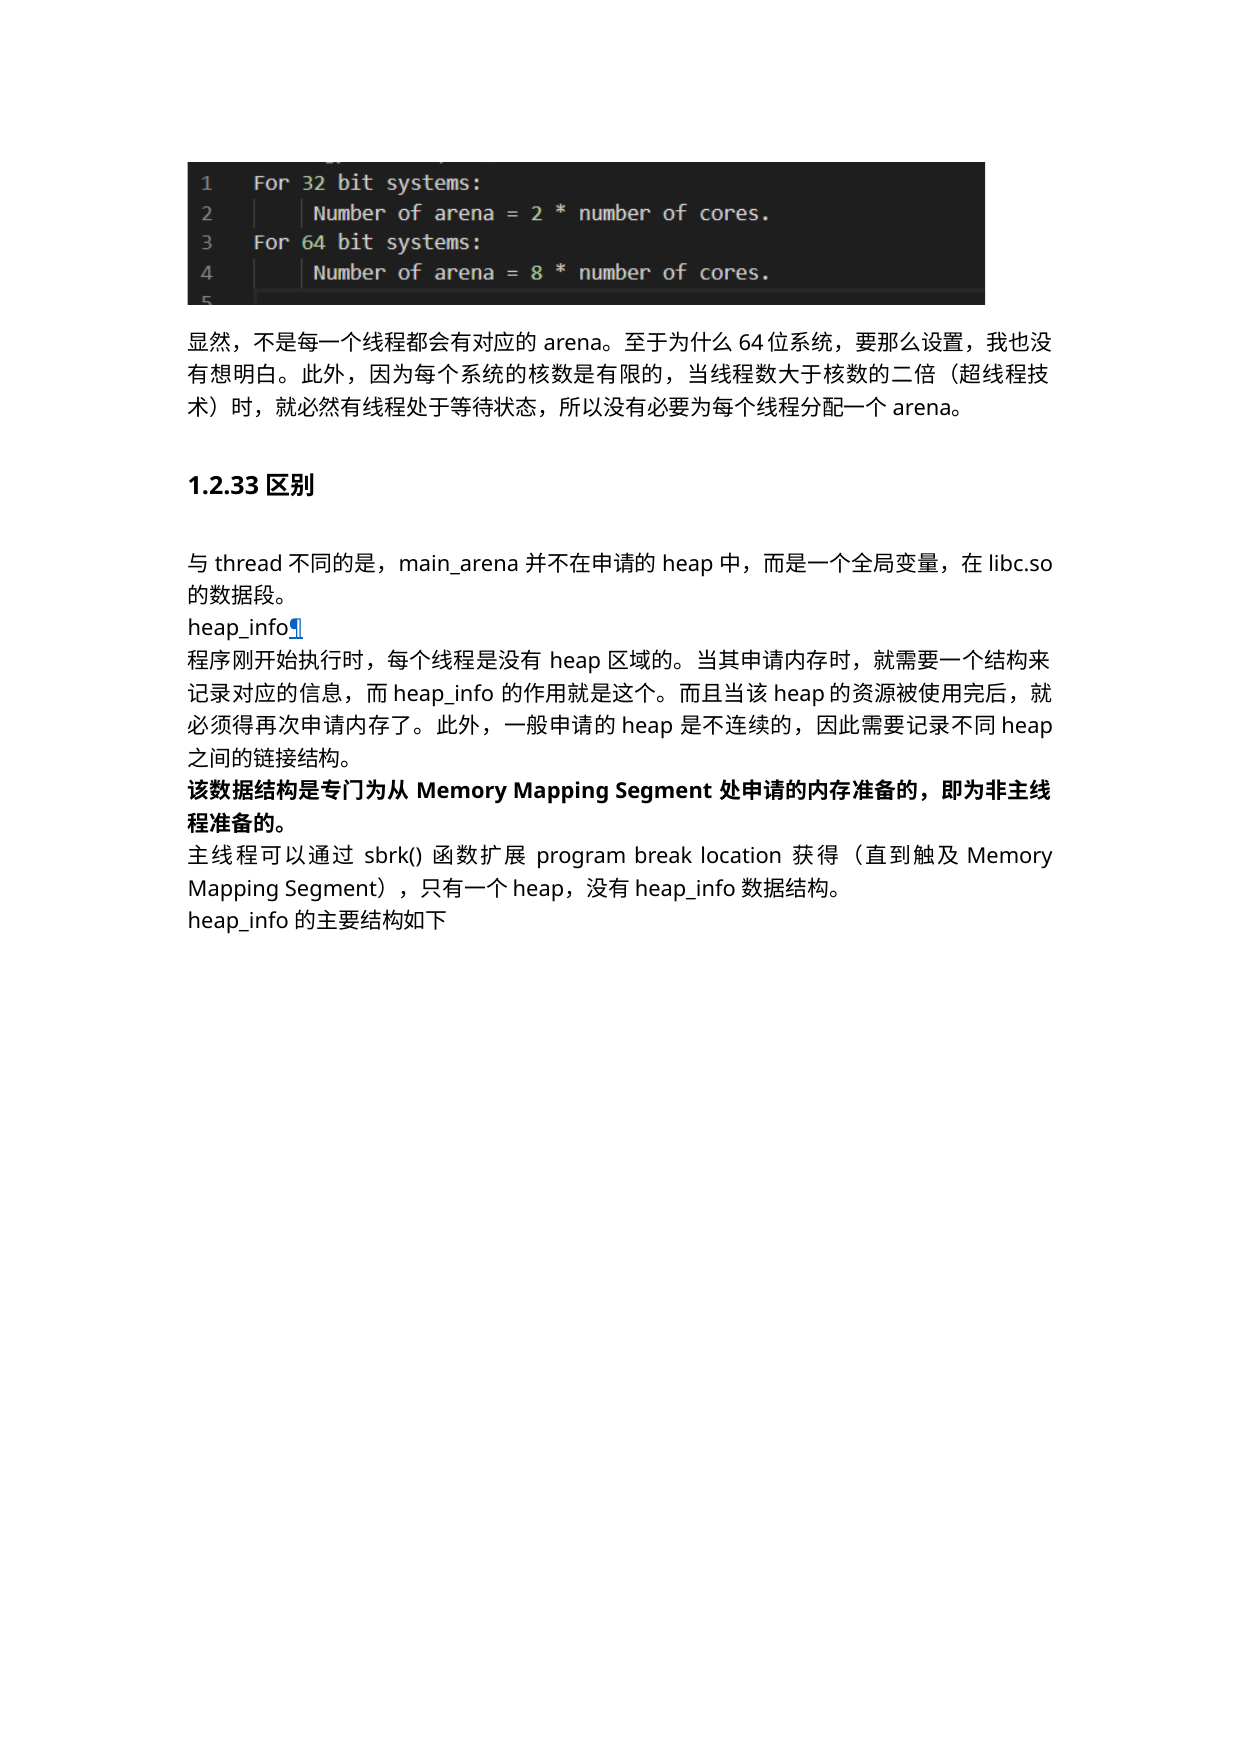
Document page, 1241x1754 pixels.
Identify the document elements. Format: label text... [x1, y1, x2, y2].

text 与 thread 不同的是，main_arena 并不在申请的 heap 中，而是一个全局变量，在 libc.so 的数据段。 [187, 545, 1053, 610]
text heap_info¶ [187, 610, 1053, 643]
text 程序刚开始执行时，每个线程是没有 heap 区域的。当其申请内存时，就需要一个结构来记录对应的信息，而heap_info 的作用就是这个。而且当该heap的资源被使用完后，就必须得再次申请内存了。此外，一般申请的heap 是不连续的，因此需要记录不同heap之间的链接结构。 [187, 643, 1053, 773]
text 显然，不是每一个线程都会有对应的 arena。至于为什么64位系统，要那么设置，我也没有想明白。此外，因为每个系统的核数是有限的，当线程数大于核数的二倍（超线程技术）时，就必然有线程处于等待状态，所以没有必要为每个线程分配一个 arena。 [187, 324, 1053, 422]
subtitle 1.2.33 区别 [187, 451, 1053, 516]
text 主线程可以通过 sbrk() 函数扩展 program break location 获得（直到触及Memory Mapping Segment），只有一个heap，没有 heap_info 数据结构。 [187, 838, 1053, 903]
picture [187, 162, 986, 305]
text 该数据结构是专门为从 Memory Mapping Segment 处申请的内存准备的，即为非主线程准备的。 [187, 773, 1053, 838]
text heap_info 的主要结构如下 [187, 903, 1053, 935]
